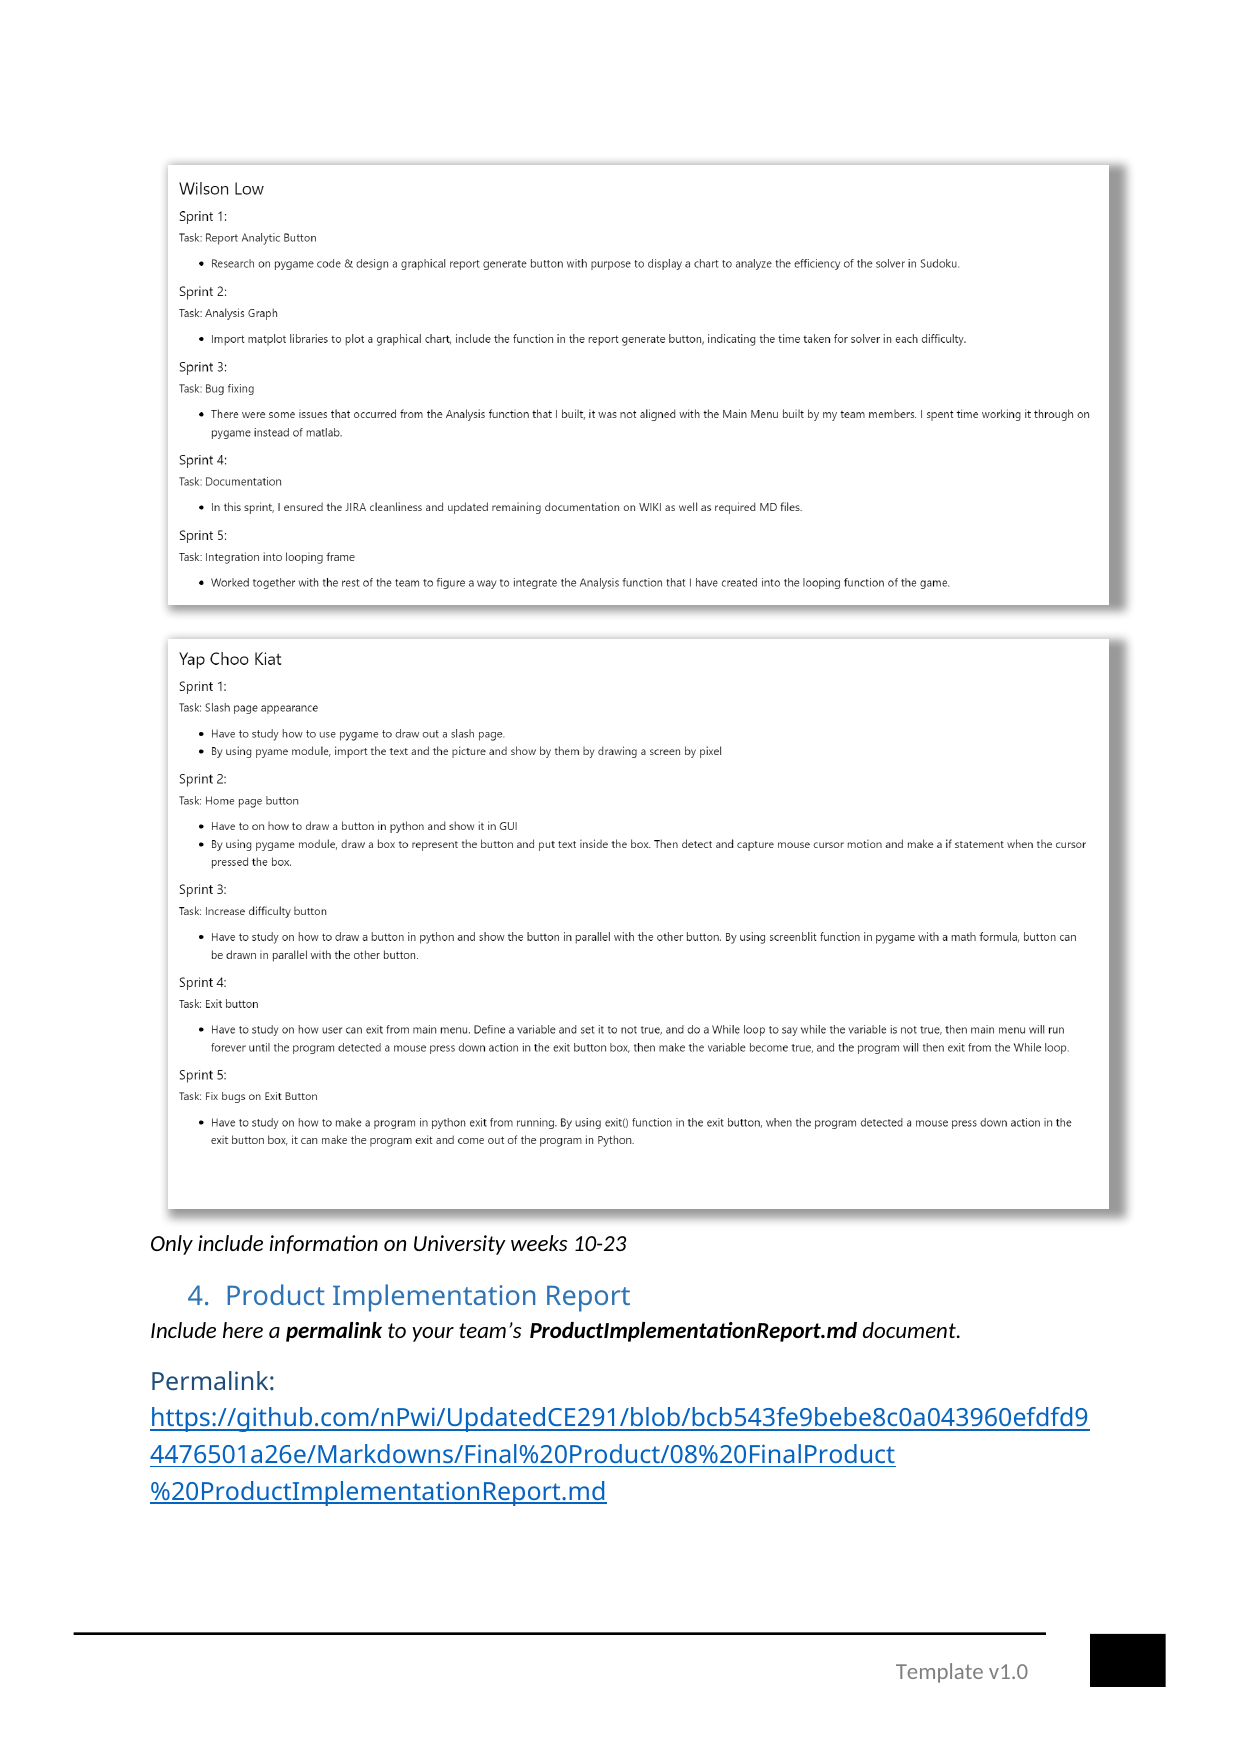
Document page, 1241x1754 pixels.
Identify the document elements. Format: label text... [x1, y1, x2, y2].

picture [168, 639, 1109, 1209]
subtitle Permalink: https://github.com/nPwi/UpdatedCE291/blob/bcb543fe9bebe8c0a043960efdfd94476501a26e/Markdowns/Final%20Product/08%20FinalProduct%20ProductImplementationReport.md [150, 1363, 1090, 1429]
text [150, 150, 1090, 1258]
picture [168, 165, 1109, 605]
text Include here a permalink to your team’s ProductImplementationReport.md document. [150, 1316, 1090, 1344]
subtitle Product Implementation Report [187, 1276, 1090, 1313]
subtitle Permalink: https://github.com/nPwi/UpdatedCE291/blob/bcb543fe9bebe8c0a043960efdfd94476501a26e/Markdowns/Final%20Product/08%20FinalProduct%20ProductImplementationReport.md [150, 1431, 1090, 1507]
